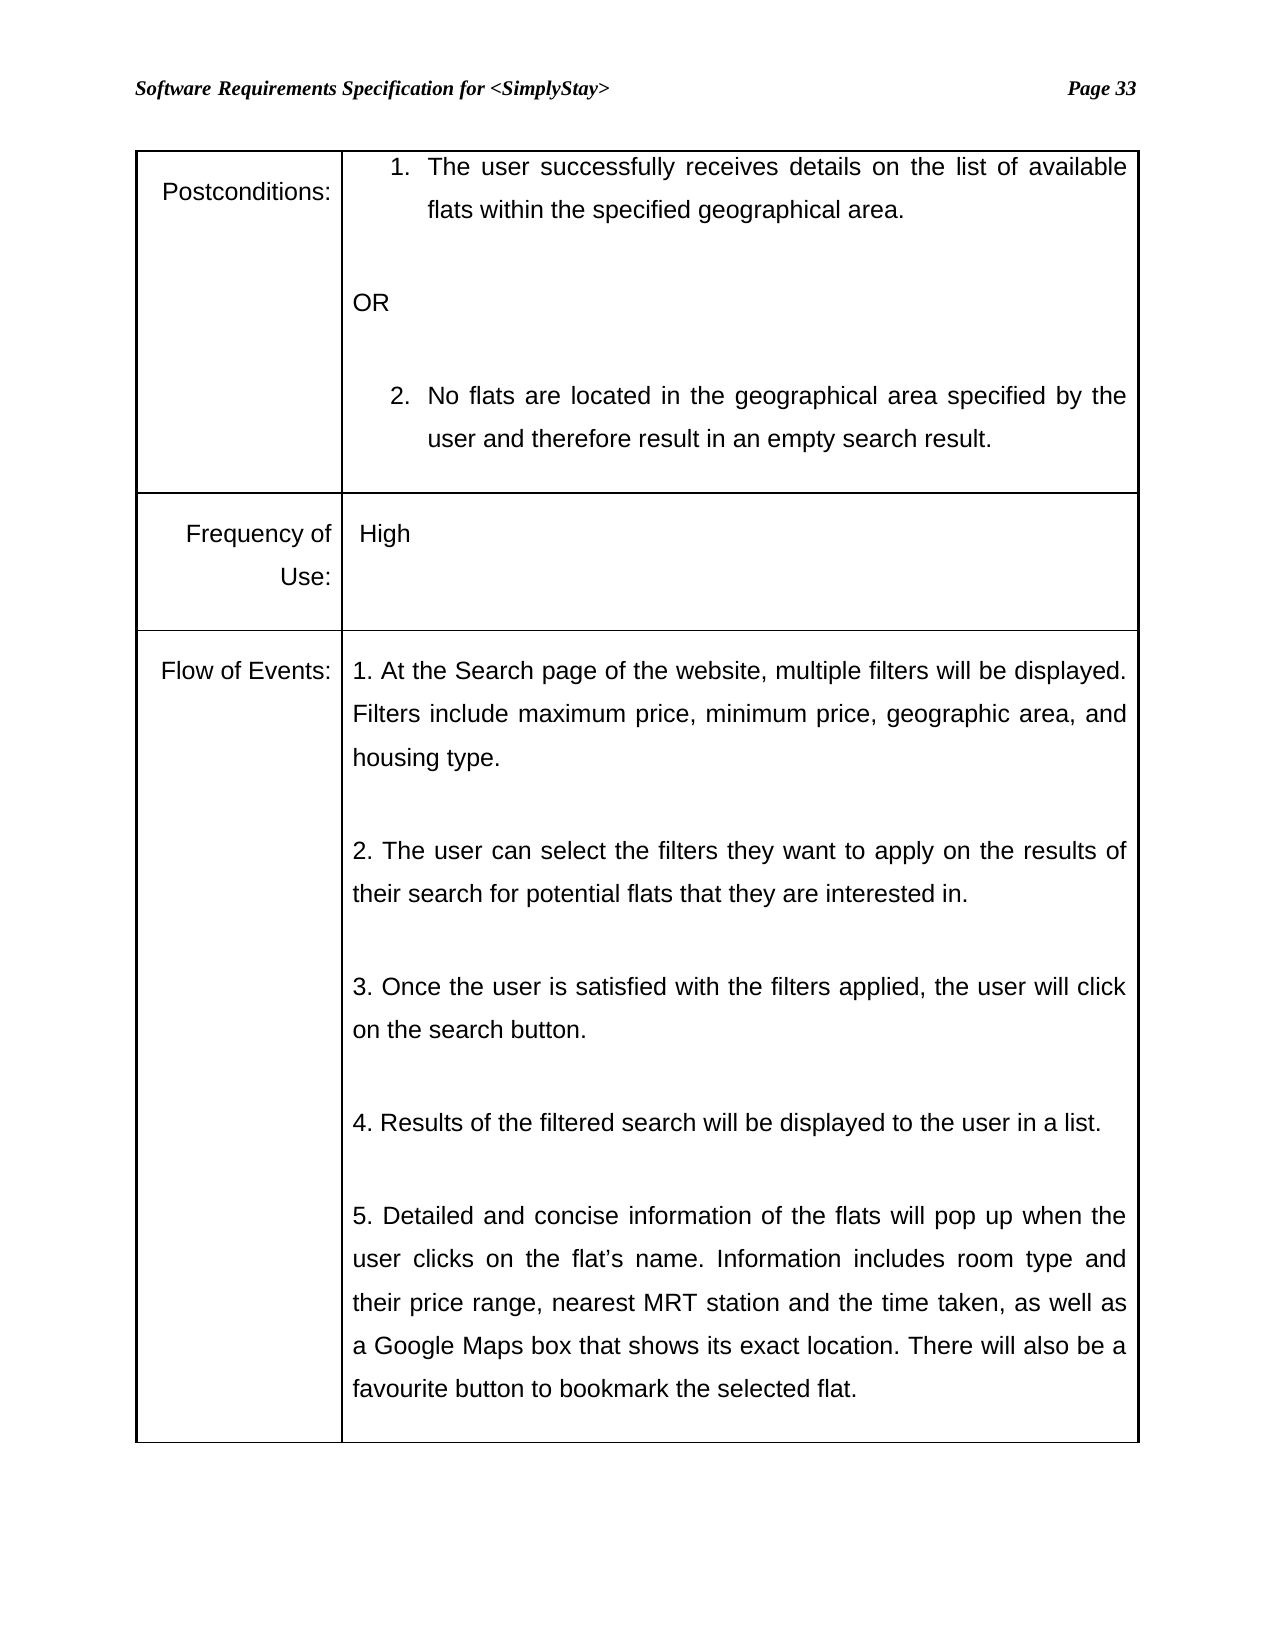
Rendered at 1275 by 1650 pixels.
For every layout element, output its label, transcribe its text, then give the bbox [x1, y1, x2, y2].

table_cell Postconditions: [138, 152, 341, 492]
table_cell 1. At the Search page of the website, multiple filters will be displayed. Filters include maximum price, minimum price, geographic area, and housing type. 2. The user can select the filters they want to apply on the results of their search for potential flats that they are interested in. 3. Once the user is satisfied with the filters applied, the user will click on the search button. 4. Results of the filtered search will be displayed to the user in a list. 5. Detailed and concise information of the flats will pop up when the user clicks on the flat’s name. Information includes room type and their price range, nearest MRT station and the time taken, as well as a Google Maps box that shows its exact location. There will also be a favourite button to bookmark the selected flat. [343, 631, 1137, 1442]
table_cell Frequency of Use: [138, 494, 341, 630]
table_cell The user successfully receives details on the list of available flats within the specified geographical area. OR No flats are located in the geographical area specified by the user and therefore result in an empty search result. [343, 152, 1137, 492]
table_cell Flow of Events: [138, 631, 341, 1442]
table_cell High [343, 494, 1137, 630]
